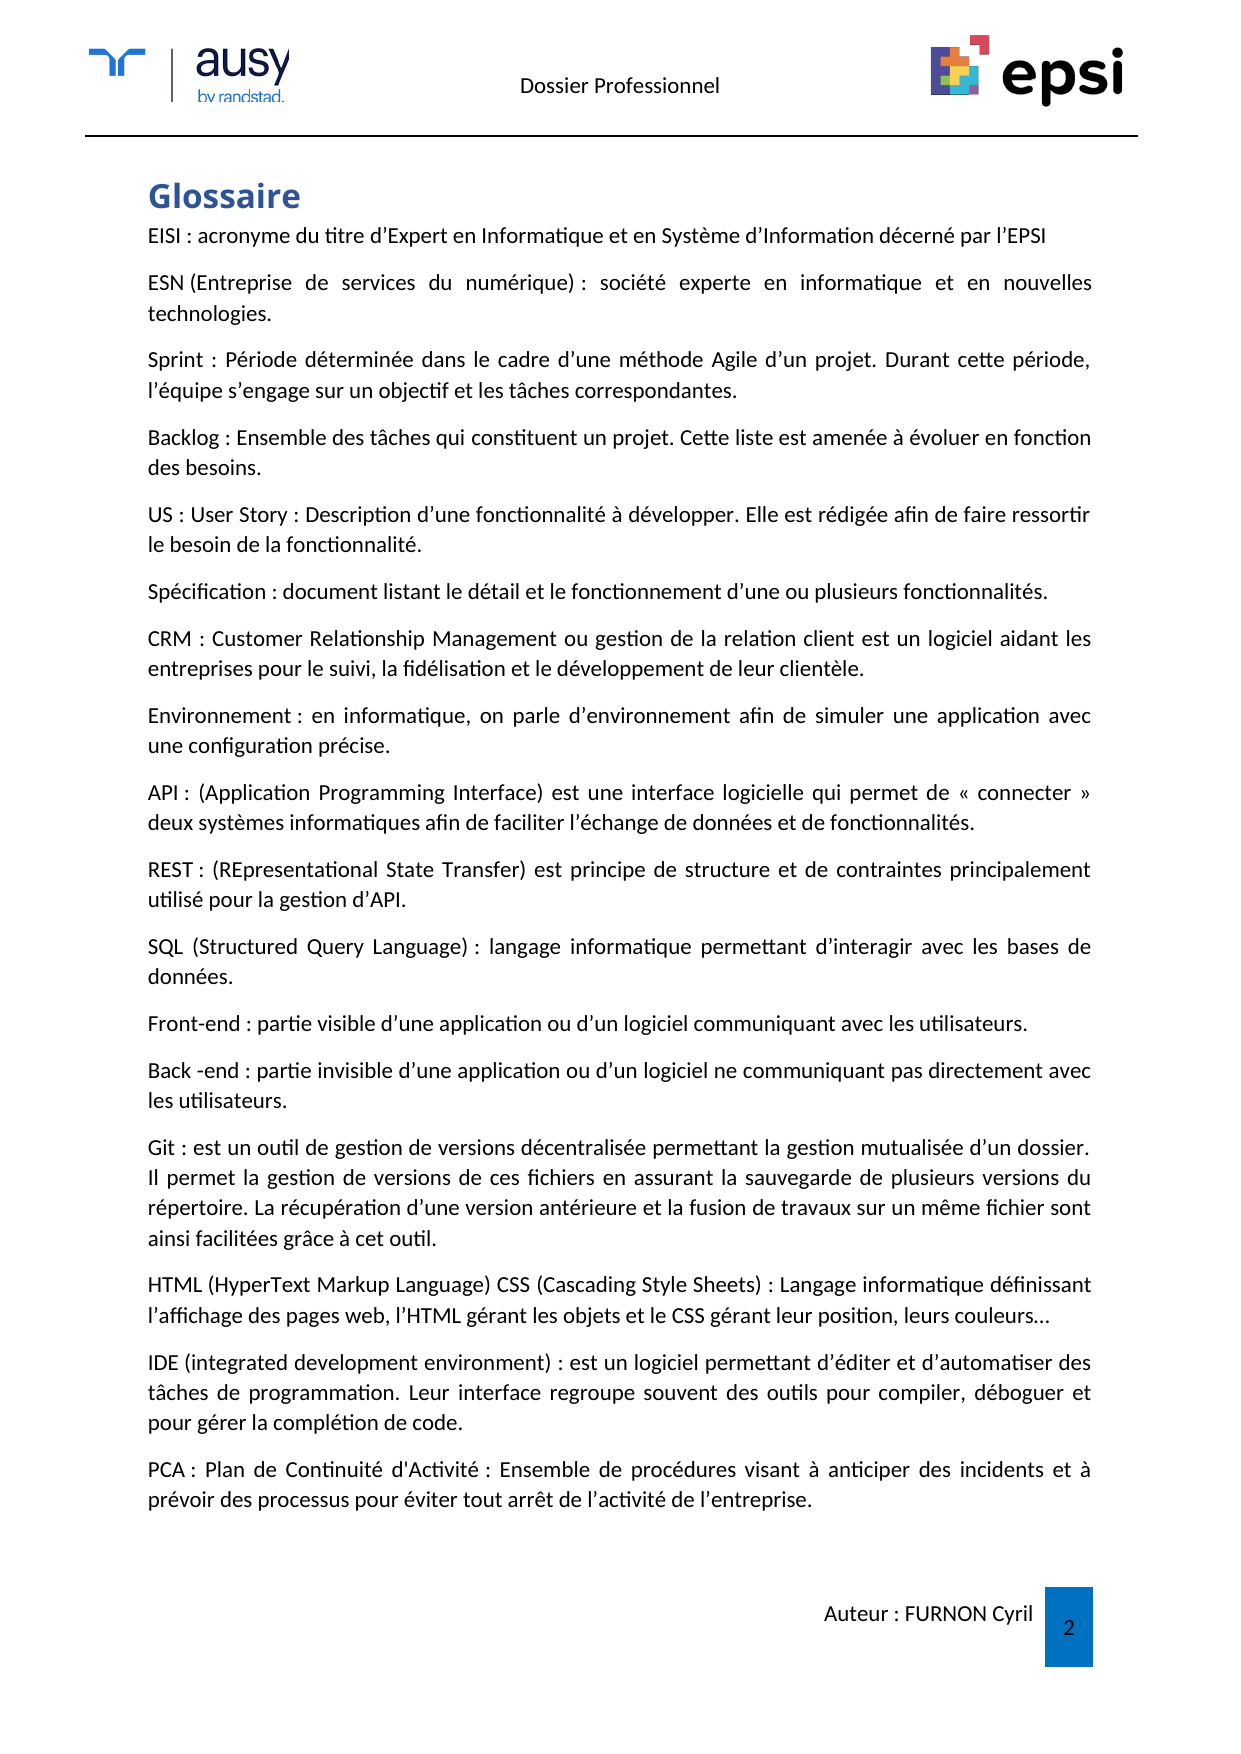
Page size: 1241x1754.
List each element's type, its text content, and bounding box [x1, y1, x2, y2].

text HTML (HyperText Markup Language) CSS (Cascading Style Sheets) : Langage informatique définissant l’affichage des pages web, l’HTML gérant les objets et le CSS gérant leur position, leurs couleurs… [148, 1271, 1093, 1329]
text PCA : Plan de Continuité d'Activité : Ensemble de procédures visant à anticiper des incidents et à prévoir des processus pour éviter tout arrêt de l’activité de l’entreprise. [148, 1455, 1093, 1513]
text SQL (Structured Query Language) : langage informatique permettant d’interagir avec les bases de données. [148, 932, 1093, 990]
text Backlog : Ensemble des tâches qui constituent un projet. Cette liste est amenée à évoluer en fonction des besoins. [148, 423, 1093, 481]
text US : User Story : Description d’une fonctionnalité à développer. Elle est rédigée afin de faire ressortir le besoin de la fonctionnalité. [148, 500, 1093, 558]
text Environnement : en informatique, on parle d’environnement afin de simuler une application avec une configuration précise. [148, 701, 1093, 759]
text Spécification : document listant le détail et le fonctionnement d’une ou plusieurs fonctionnalités. [148, 577, 1093, 605]
text API : (Application Programming Interface) est une interface logicielle qui permet de « connecter » deux systèmes informatiques afin de faciliter l’échange de données et de fonctionnalités. [148, 778, 1093, 836]
text Back -end : partie invisible d’une application ou d’un logiciel ne communiquant pas directement avec les utilisateurs. [148, 1056, 1093, 1114]
picture [88, 48, 289, 102]
text CRM : Customer Relationship Management ou gestion de la relation client est un logiciel aidant les entreprises pour le suivi, la fidélisation et le développement de leur clientèle. [148, 624, 1093, 682]
text REST : (REpresentational State Transfer) est principe de structure et de contraintes principalement utilisé pour la gestion d’API. [148, 855, 1093, 913]
text Sprint : Période déterminée dans le cadre d’une méthode Agile d’un projet. Durant cette période, l’équipe s’engage sur un objectif et les tâches correspondantes. [148, 346, 1093, 404]
text Git : est un outil de gestion de versions décentralisée permettant la gestion mutualisée d’un dossier. Il permet la gestion de versions de ces fichiers en assurant la sauvegarde de plusieurs versions du répertoire. La récupération d’une version antérieure et la fusion de travaux sur un même fichier sont ainsi facilitées grâce à cet outil. [148, 1133, 1093, 1252]
text EISI : acronyme du titre d’Expert en Informatique et en Système d’Information décerné par l’EPSI [148, 222, 1093, 249]
subtitle Glossaire [148, 173, 1093, 218]
text IDE (integrated development environment) : est un logiciel permettant d’éditer et d’automatiser des tâches de programmation. Leur interface regroupe souvent des outils pour compiler, déboguer et pour gérer la complétion de code. [148, 1348, 1093, 1436]
text ESN (Entreprise de services du numérique) : société experte en informatique et en nouvelles technologies. [148, 268, 1093, 327]
text Front-end : partie visible d’une application ou d’un logiciel communiquant avec les utilisateurs. [148, 1009, 1093, 1037]
